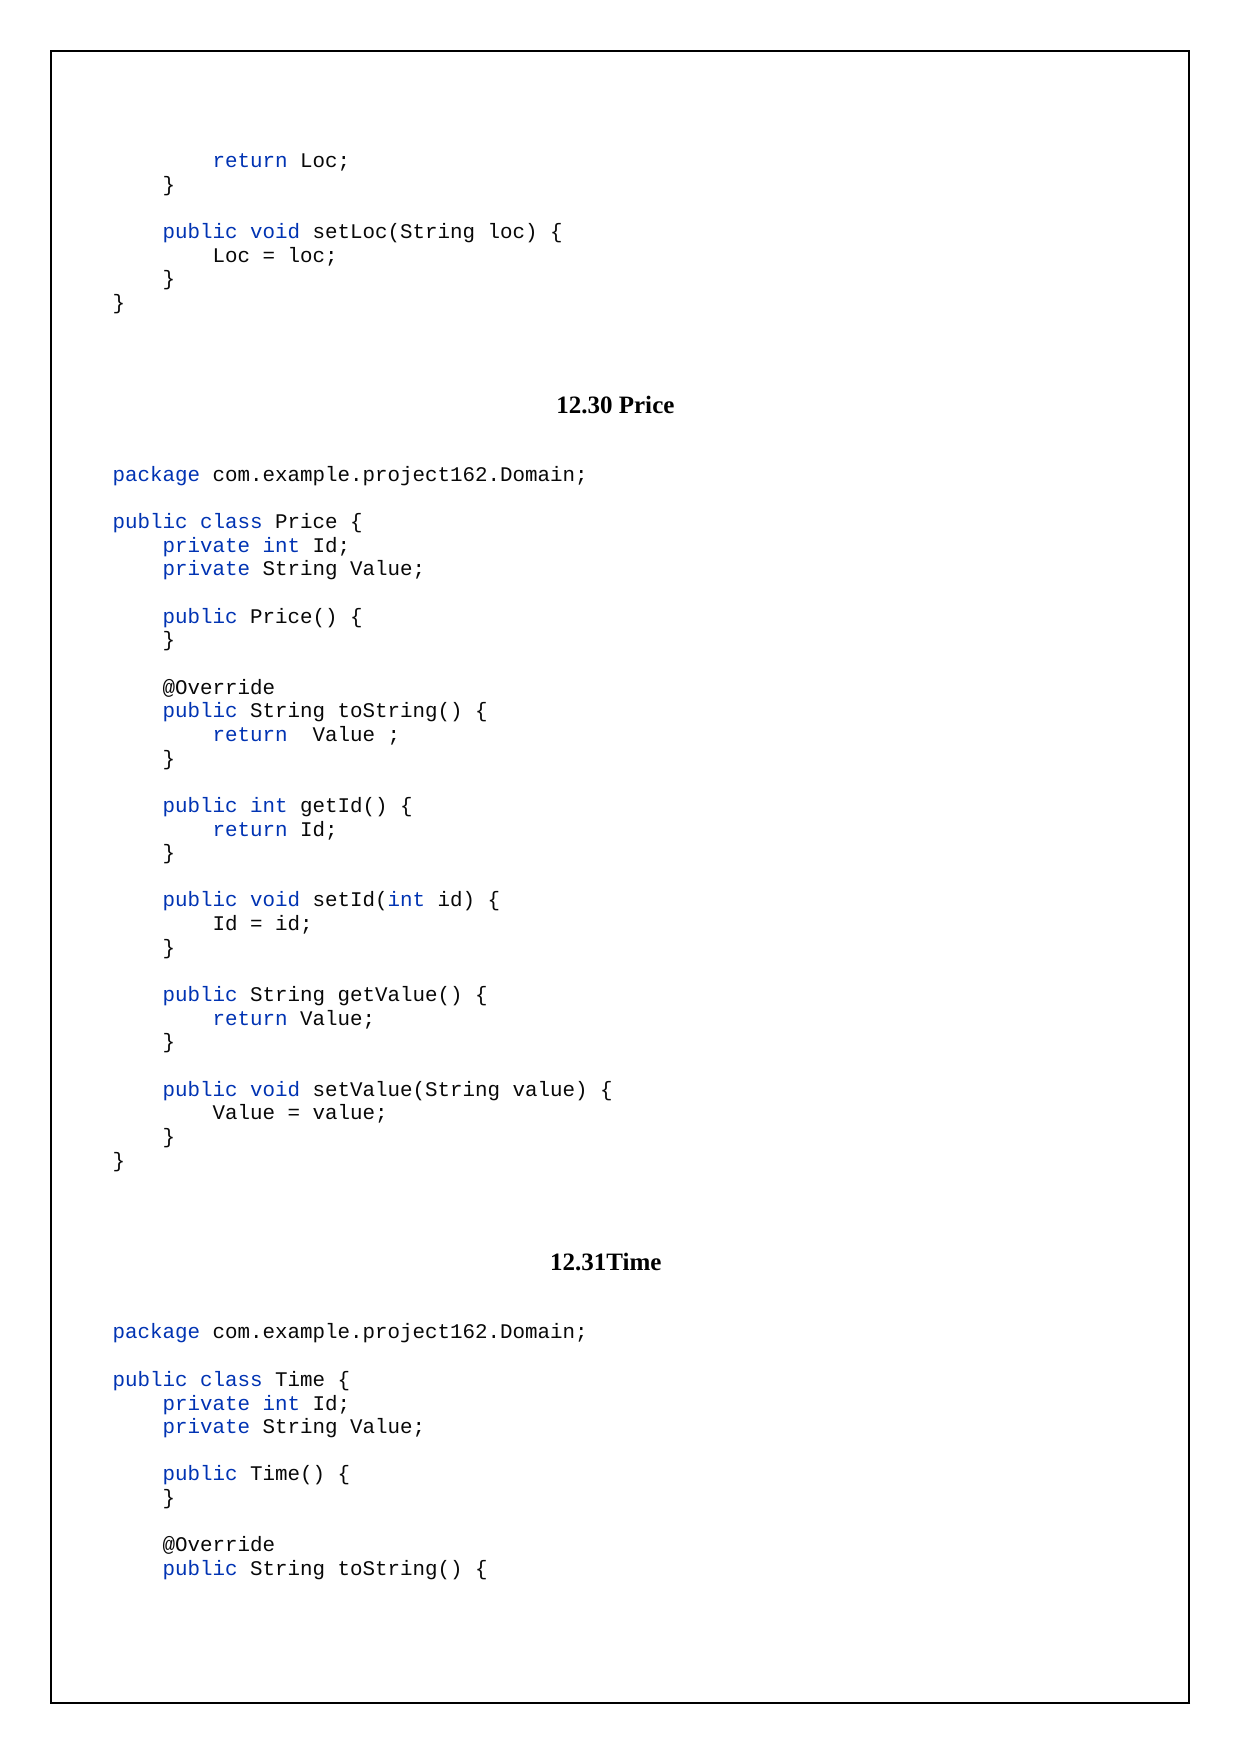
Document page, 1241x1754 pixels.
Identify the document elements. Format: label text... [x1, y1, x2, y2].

text package com.example.project162.Domain; public class Price { private int Id; private String Value; public Price() { } @Override public String toString() { return Value ; } public int getId() { return Id; } public void setId(int id) { Id = id; } public String getValue() { return Value; } public void setValue(String value) { Value = value; } } [112, 464, 1128, 1173]
text 12.31Time [150, 1247, 1128, 1276]
text 12.30 Price [150, 390, 1128, 418]
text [112, 150, 1128, 316]
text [112, 1322, 1128, 1582]
